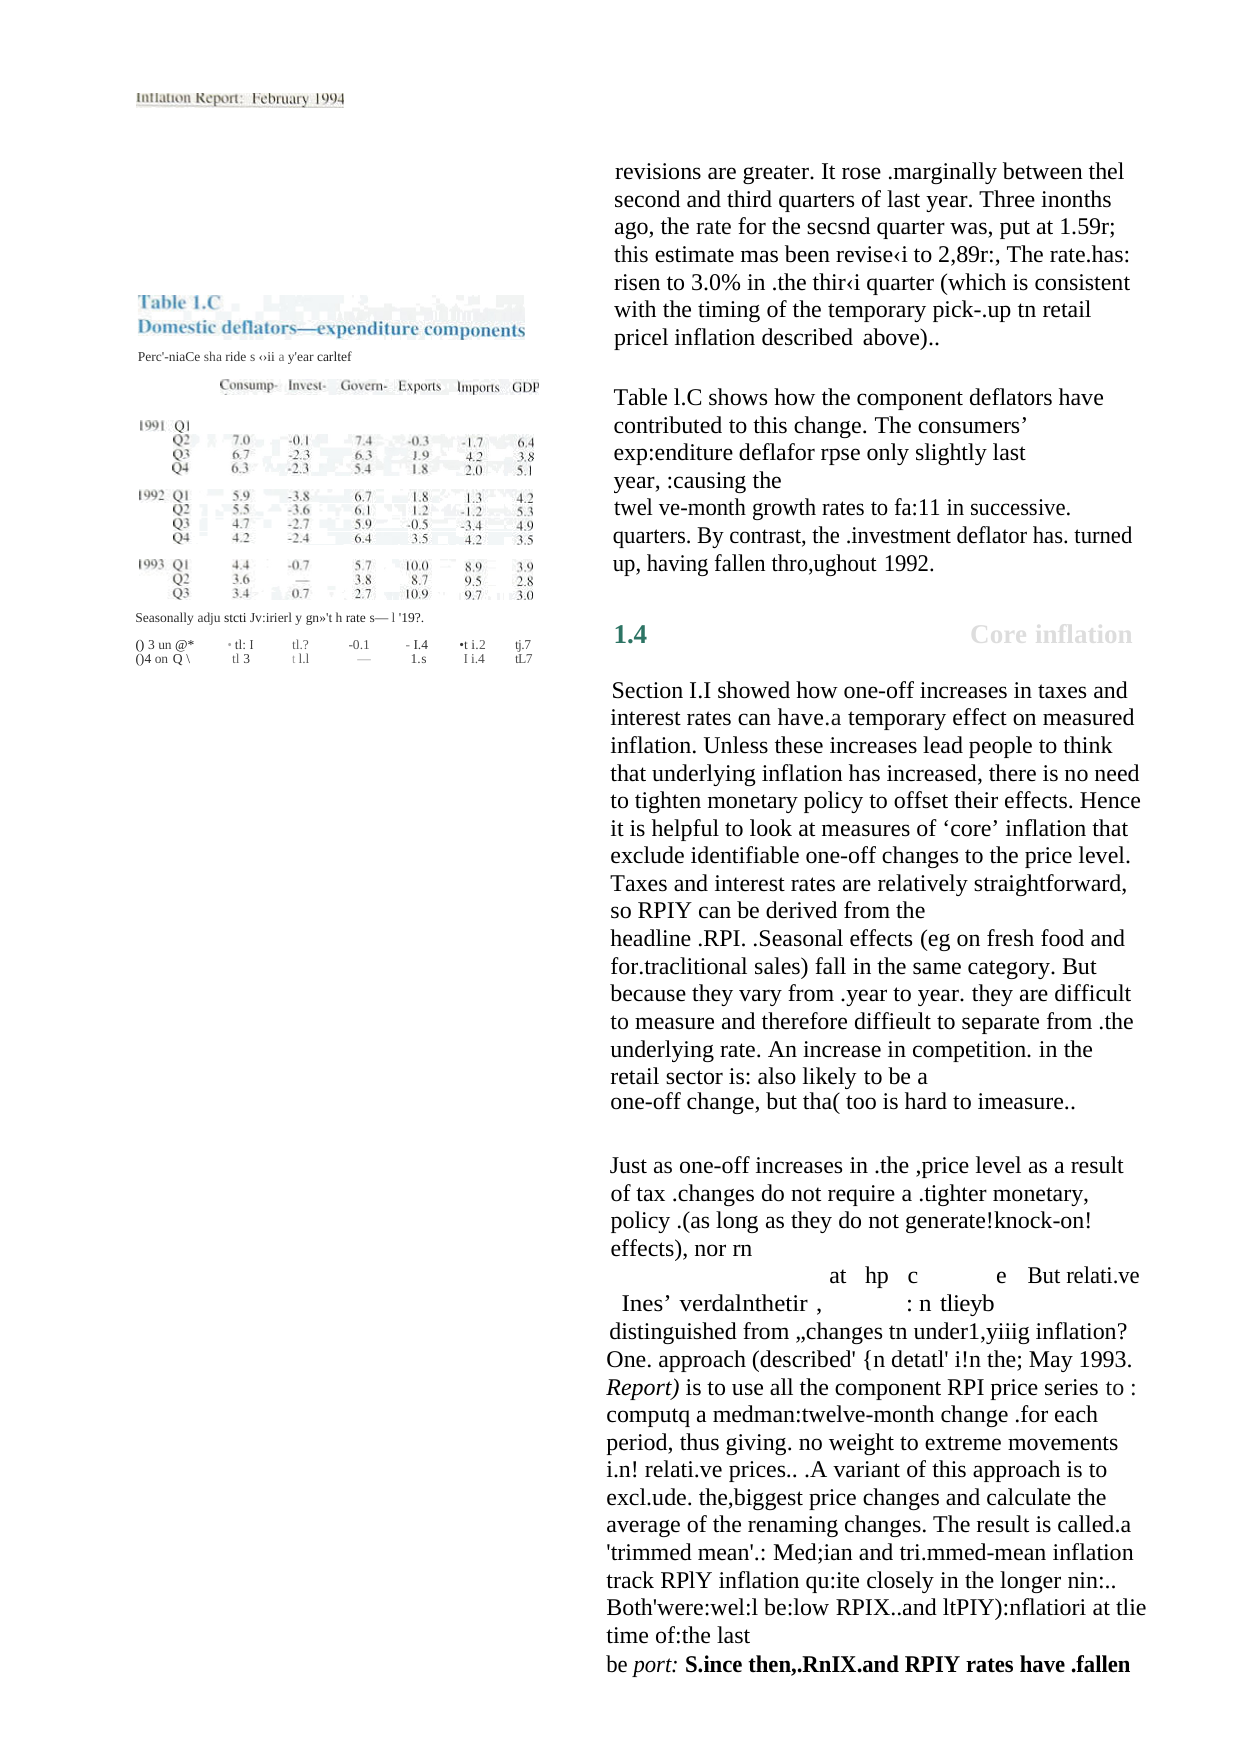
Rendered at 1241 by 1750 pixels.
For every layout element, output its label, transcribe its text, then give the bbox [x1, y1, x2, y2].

subtitle be port: S.ince then,.RnIX.and RPIY rates have .fallen [606, 1650, 1159, 1678]
text at hp c e But relati.ve [123, 1262, 1139, 1289]
list Core inflation [613, 618, 1159, 649]
picture [140, 420, 189, 433]
text one-off change, but tha( too is hard to imeasure.. [610, 1090, 1159, 1115]
text Table l.C shows how the component deflators have contributed to this change. The consumers’ exp:enditure deflafor rpse only slightly last year, :causing the [613, 383, 1148, 493]
text Perc'-niaCe sha ride s ‹›ii a y'ear carltef [138, 348, 543, 364]
text Ines’ verdalnthetir , : n tlieyb [621, 1289, 1159, 1317]
text distinguished from „changes tn under1,yiiig inflation? One. approach (described' {n detatl' i!n the; May 1993. Report) is to use all the component RPI price series to : computq a medman:twelve-month change .for each period, thus giving. no weight to extreme movements i.n! relati.ve prices.. .A variant of this approach is to excl.ude. the,biggest price changes and calculate the average of the renaming changes. The result is called.a 'trimmed mean'.: Med;ian and tri.mmed-mean inflation track RPlY inflation qu:ite closely in the longer nin:.. Both'were:wel:l be:low RPIX..and ltPIY):nflatiori at tlie time of:the last [606, 1317, 1149, 1648]
picture [172, 434, 534, 476]
text revisions are greater. It rose .marginally between thel second and third quarters of last year. Three inonths ago, the rate for the secsnd quarter was, put at 1.59r; this estimate mas been revise‹i to 2,89r:, The rate.has: risen to 3.0% in .the thir‹i quarter (which is consistent with the timing of the temporary pick-.up tn retail pricel inflation described above).. [614, 157, 1148, 350]
text Section I.I showed how one-off increases in taxes and interest rates can have.a temporary effect on measured inflation. Unless these increases lead people to think that underlying inflation has increased, there is no need to tighten monetary policy to offset their effects. Hence it is helpful to look at measures of ‘core’ inflation that exclude identifiable one-off changes to the price level. Taxes and interest rates are relatively straightforward, so RPIY can be derived from the headline .RPI. .Seasonal effects (eg on fresh food and for.traclitional sales) fall in the same category. But because they vary from .year to year. they are difficult to measure and therefore diffieult to separate from .the underlying rate. An increase in competition. in the retail sector is: also likely to be a [610, 676, 1148, 1090]
picture [139, 559, 534, 600]
picture [220, 379, 539, 395]
picture [136, 93, 344, 108]
text Just as one-off increases in .the ,price level as a result of tax .changes do not require a .tighter monetary, policy .(as long as they do not generate!knock-on!effects), nor rn [609, 1151, 1140, 1262]
text twel ve-month growth rates to fa:11 in successive. quarters. By contrast, the .investment deflator has. turned up, having fallen thro,ughout 1992. [613, 493, 1146, 576]
text () 3 un @* • tl: I tl.? -0.1 - I.4 •t i.2 tj.7 ()4 on Q \ tl 3 t l.l — 1.s I i.4 tL7 [135, 638, 533, 667]
picture [137, 295, 525, 340]
picture [139, 489, 533, 493]
